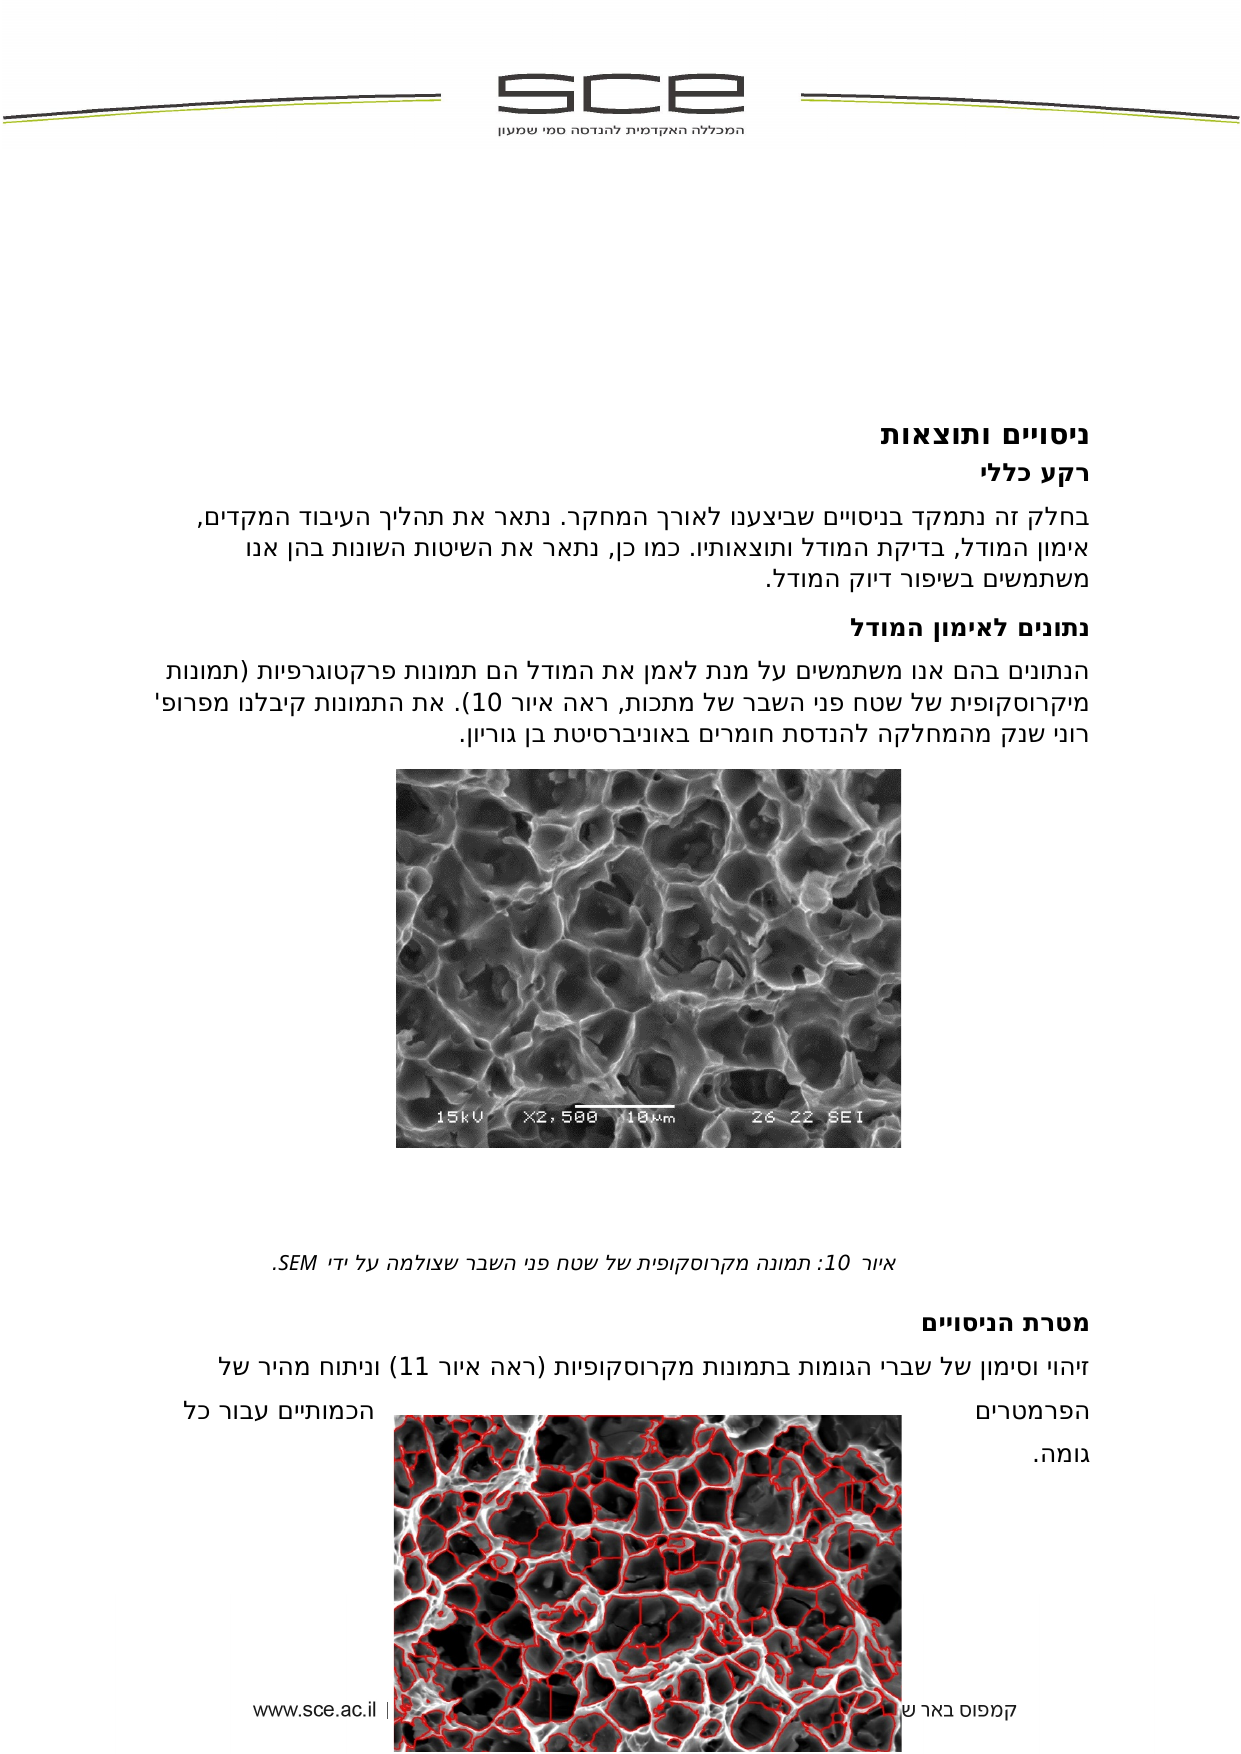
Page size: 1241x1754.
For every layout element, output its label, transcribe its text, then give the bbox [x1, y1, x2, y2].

picture [0, 1415, 1241, 1754]
subtitle נתונים לאימון המודל [150, 613, 1090, 642]
text בחלק זה נתמקד בניסויים שביצענו לאורך המחקר. נתאר את תהליך העיבוד המקדים, אימון המודל, בדיקת המודל ותוצאותיו. כמו כן, נתאר את השיטות השונות בהן אנו משתמשים בשיפור דיוק המודל. [150, 502, 1090, 594]
picture [396, 769, 901, 1148]
subtitle מטרת הניסויים [150, 1308, 1090, 1337]
picture [1, 0, 1241, 149]
text זיהוי וסימון של שברי הגומות בתמונות מקרוסקופיות (ראה איור 11) וניתוח מהיר של הפרמטרים הכמותיים עבור כל גומה. [150, 1352, 1090, 1469]
text איור 10: תמונה מקרוסקופית של שטח פני השבר שצולמה על ידי SEM. [150, 1248, 1090, 1277]
subtitle רקע כללי [150, 458, 1090, 487]
text הנתונים בהם אנו משתמשים על מנת לאמן את המודל הם תמונות פרקטוגרפיות (תמונות מיקרוסקופית של שטח פני השבר של מתכות, ראה איור 10). את התמונות קיבלנו מפרופ' רוני שנק מהמחלקה להנדסת חומרים באוניברסיטת בן גוריון. [150, 657, 1090, 749]
subtitle ניסויים ותוצאות [150, 417, 1090, 451]
